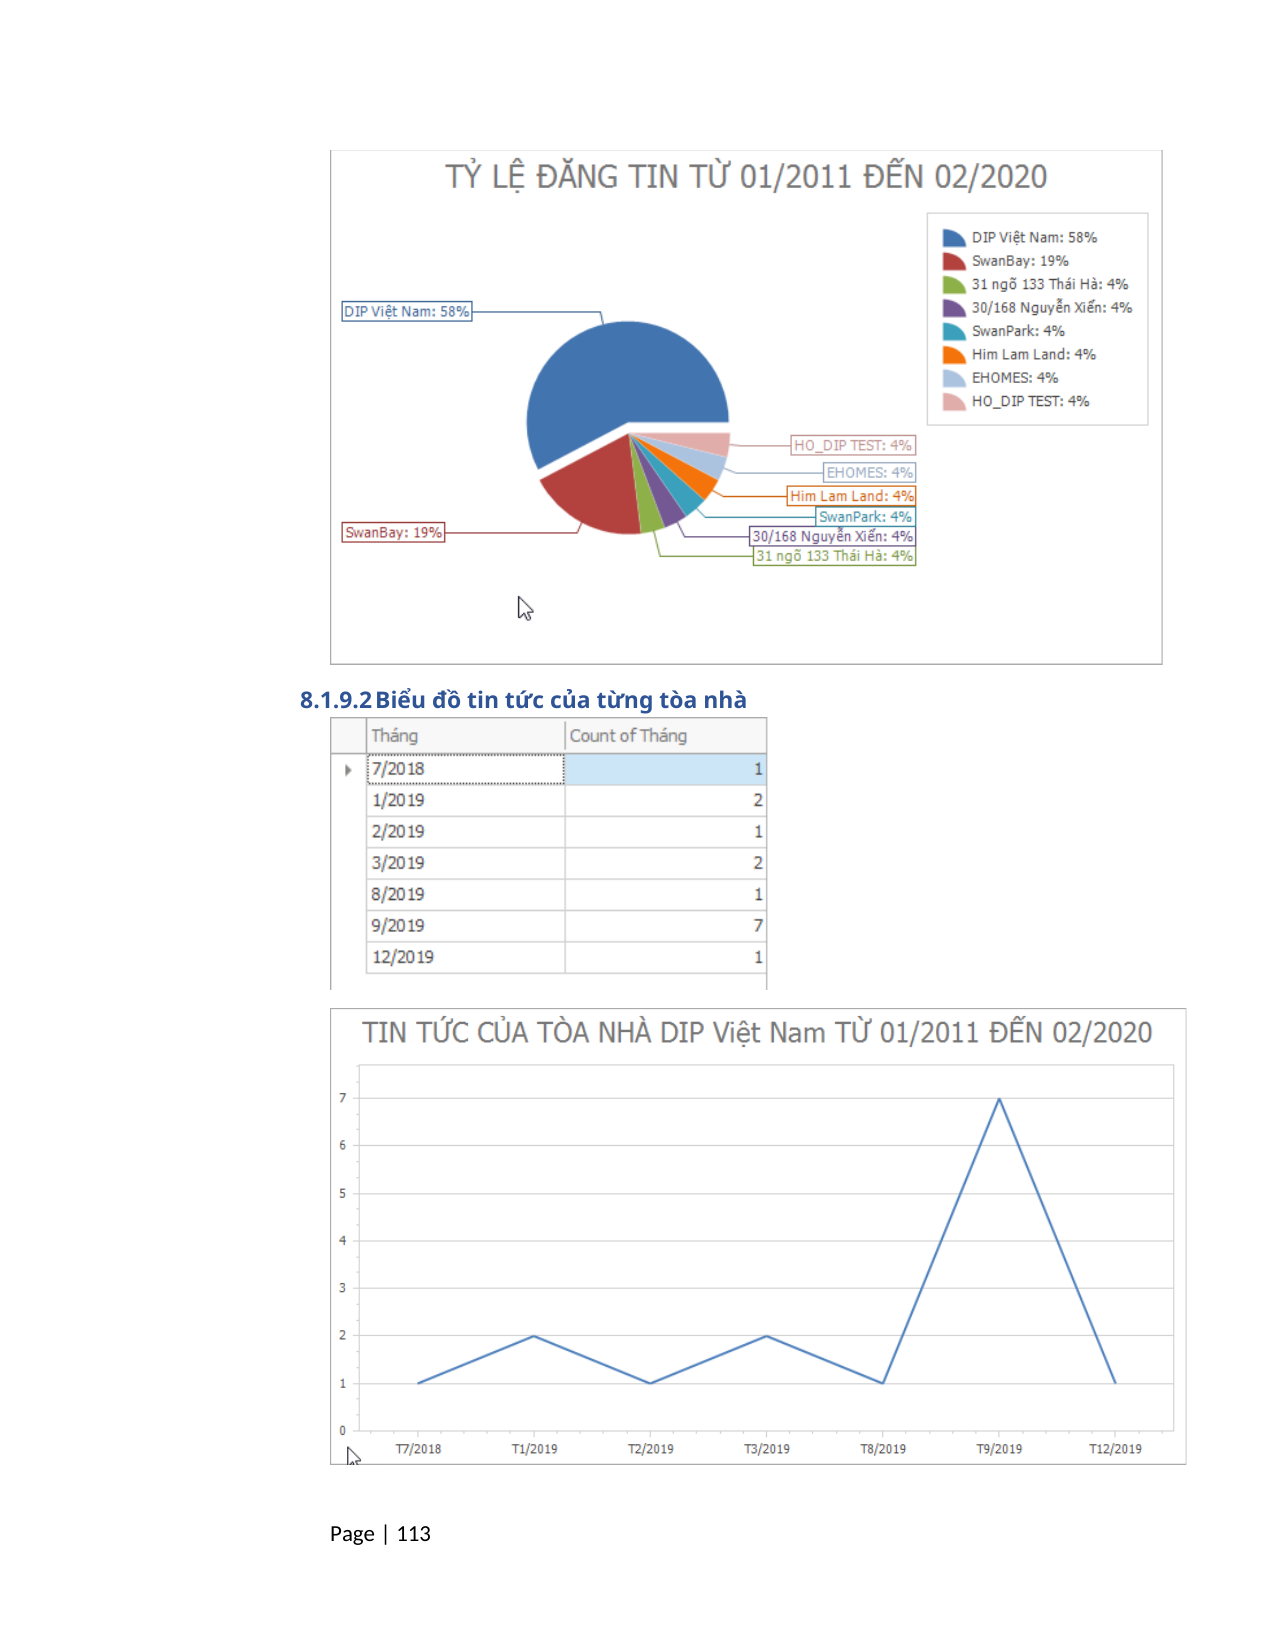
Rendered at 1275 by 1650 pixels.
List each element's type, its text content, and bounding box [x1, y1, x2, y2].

picture [330, 150, 1163, 665]
picture [330, 717, 768, 990]
picture [330, 1008, 1187, 1465]
subtitle Biểu đồ tin tức của từng tòa nhà [300, 684, 1125, 715]
